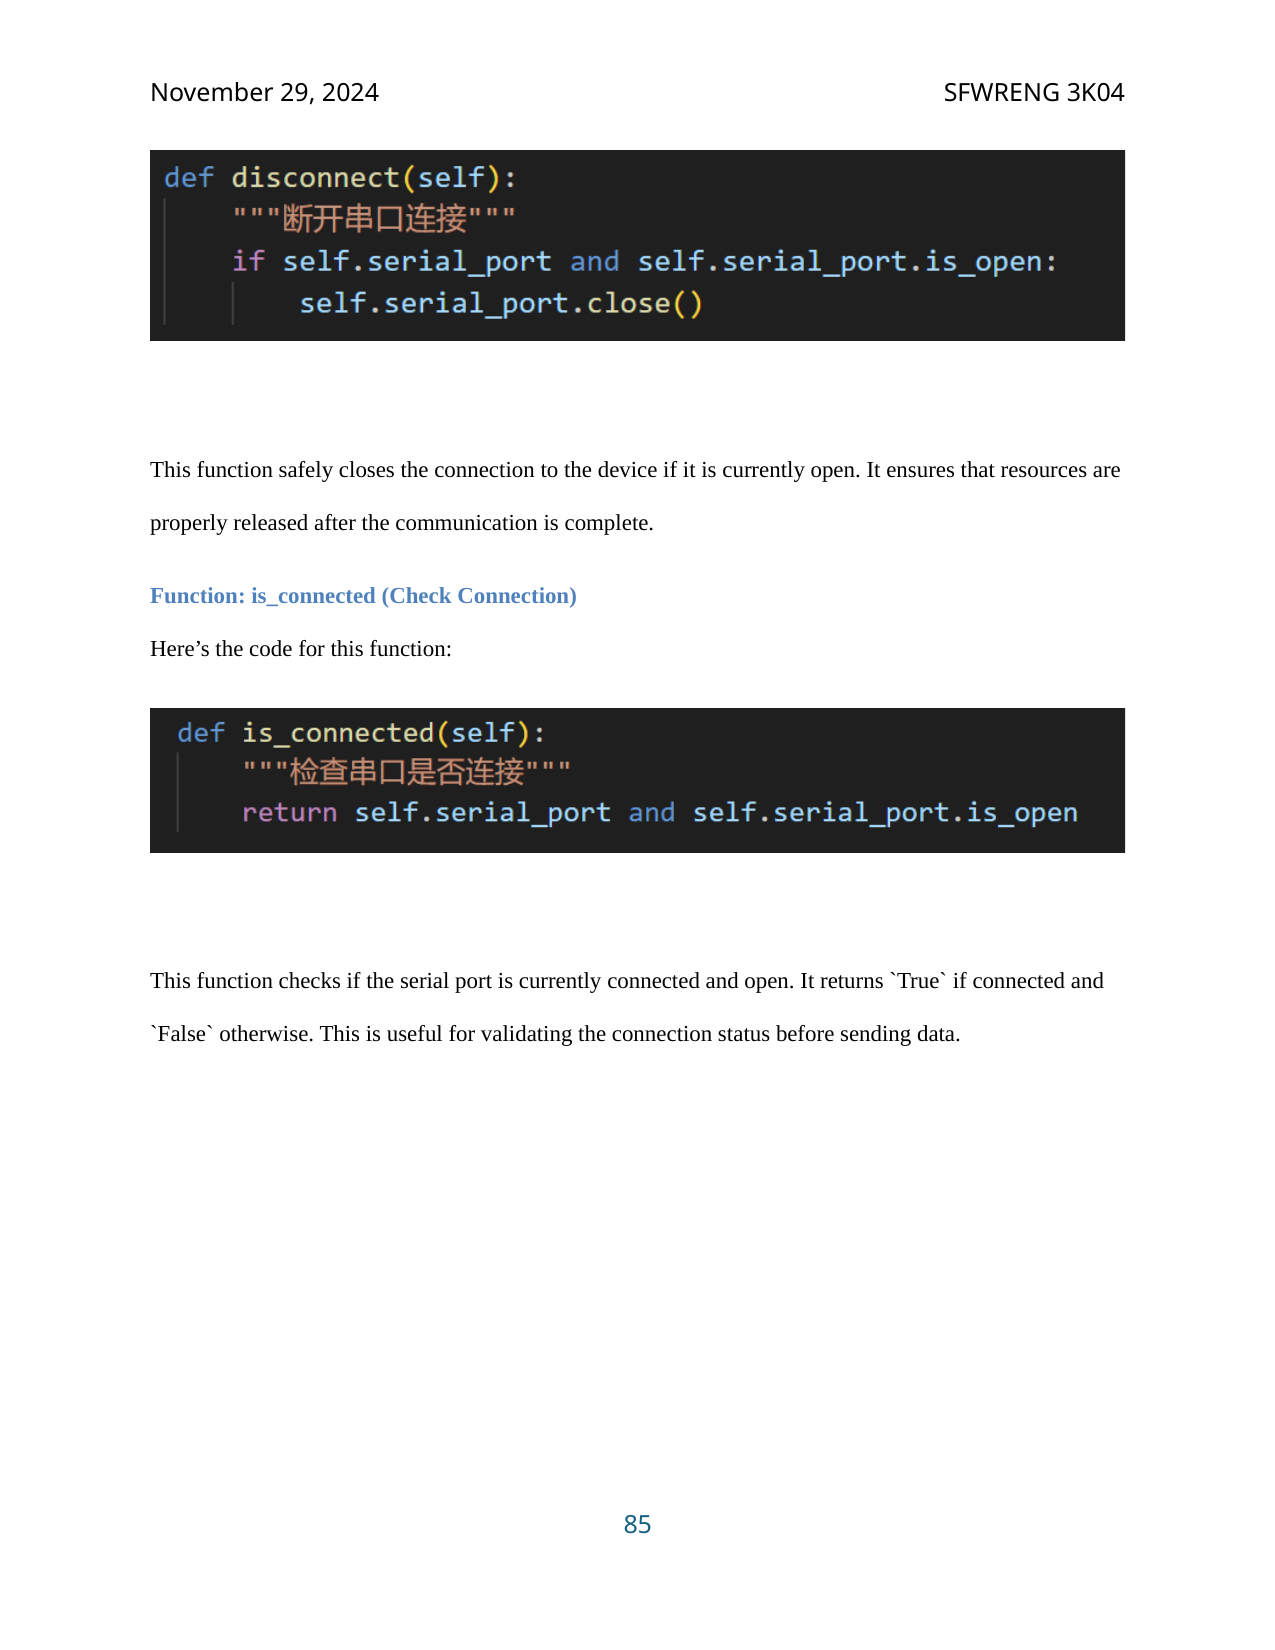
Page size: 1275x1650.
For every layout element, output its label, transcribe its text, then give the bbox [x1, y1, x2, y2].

text Here’s the code for this function: [150, 635, 1125, 661]
picture [150, 708, 1125, 853]
text This function checks if the serial port is currently connected and open. It returns `True` if connected and `False` otherwise. This is useful for validating the connection status before sending data. [150, 967, 1125, 1047]
picture [150, 150, 1125, 341]
subtitle Function: is_connected (Check Connection) [150, 582, 1125, 608]
text This function safely closes the connection to the device if it is currently open. It ensures that resources are properly released after the communication is complete. [150, 456, 1125, 535]
